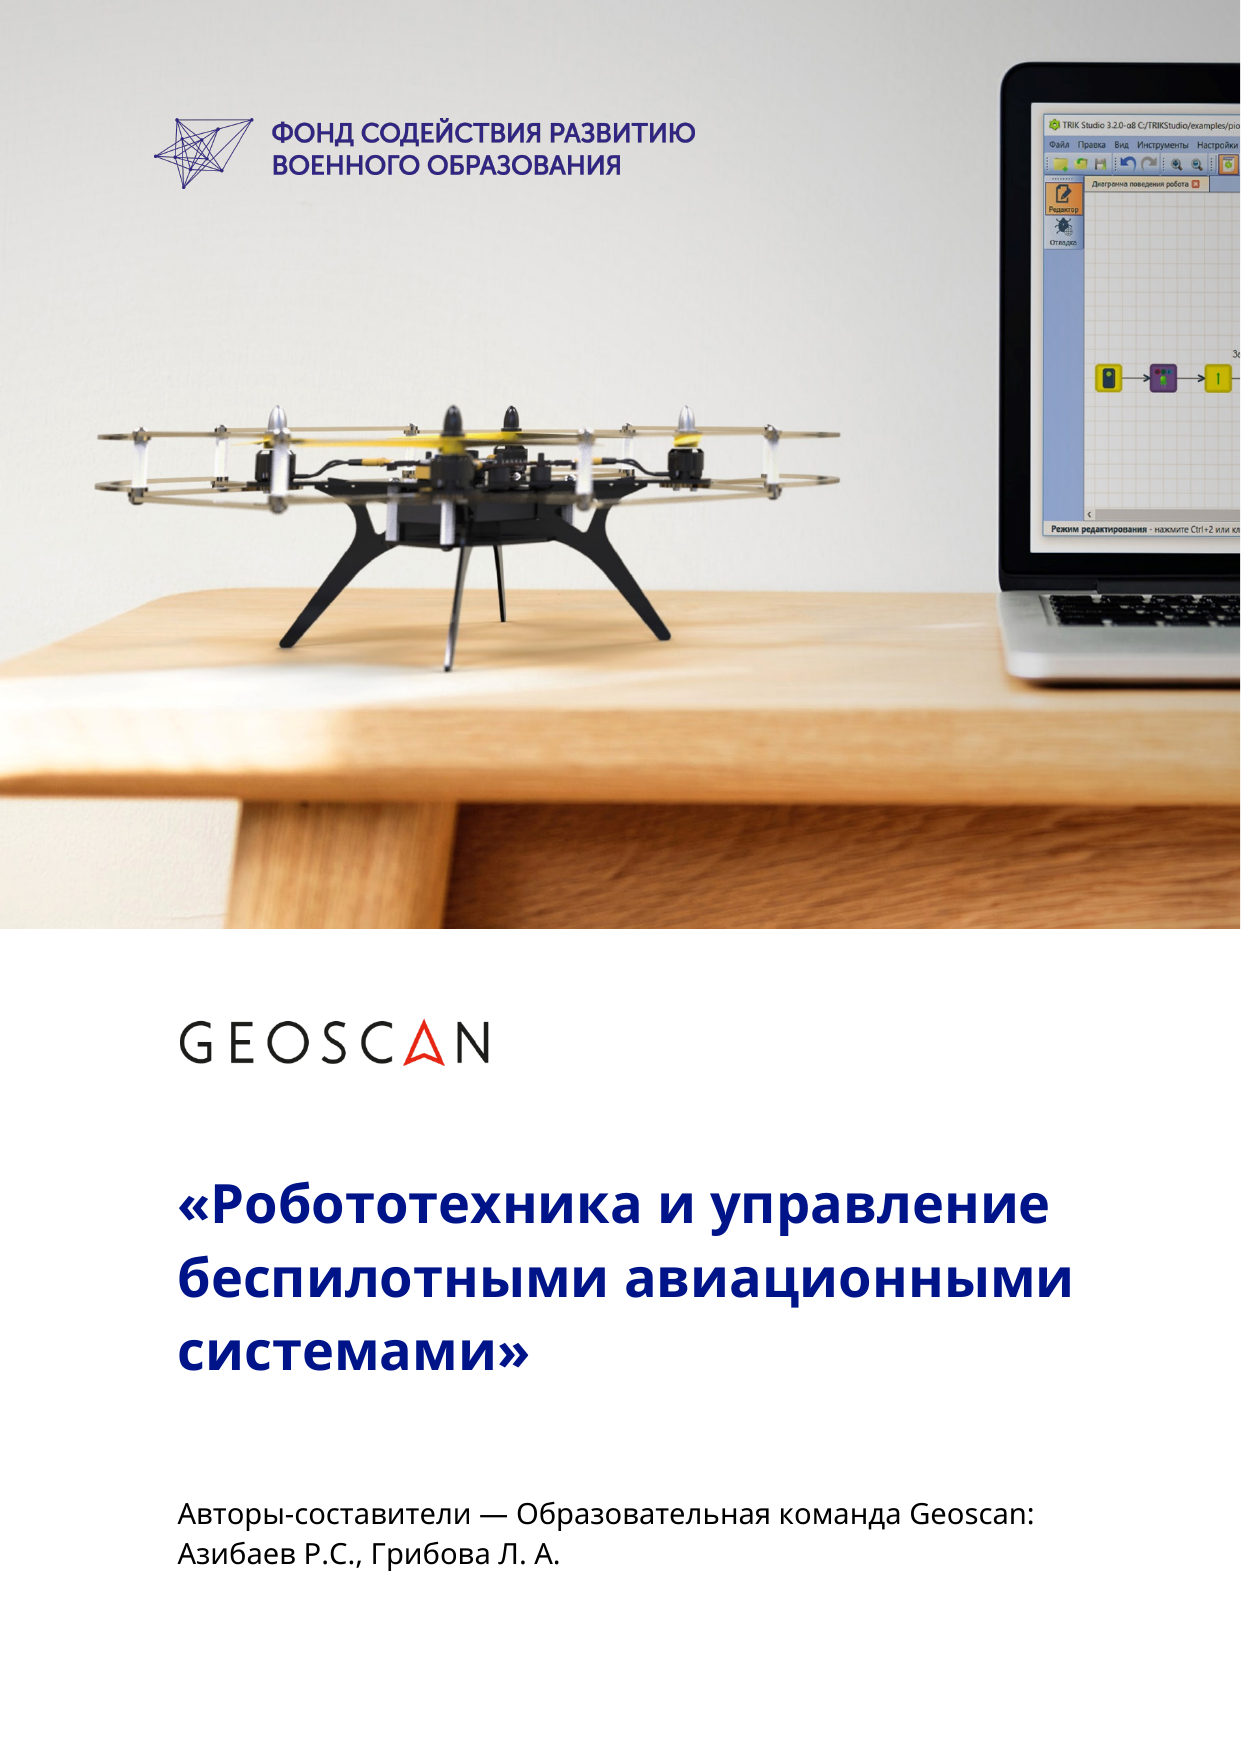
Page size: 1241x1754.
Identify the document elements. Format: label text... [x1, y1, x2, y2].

subtitle «Робототехника и управление беспилотными авиационными системами» [177, 1165, 1152, 1387]
picture [0, 0, 1241, 929]
text Авторы-составители — Образовательная команда Geoscan: [177, 1493, 1152, 1533]
picture [177, 1018, 492, 1066]
text Азибаев Р.С., Грибова Л. А. [177, 1533, 1152, 1573]
